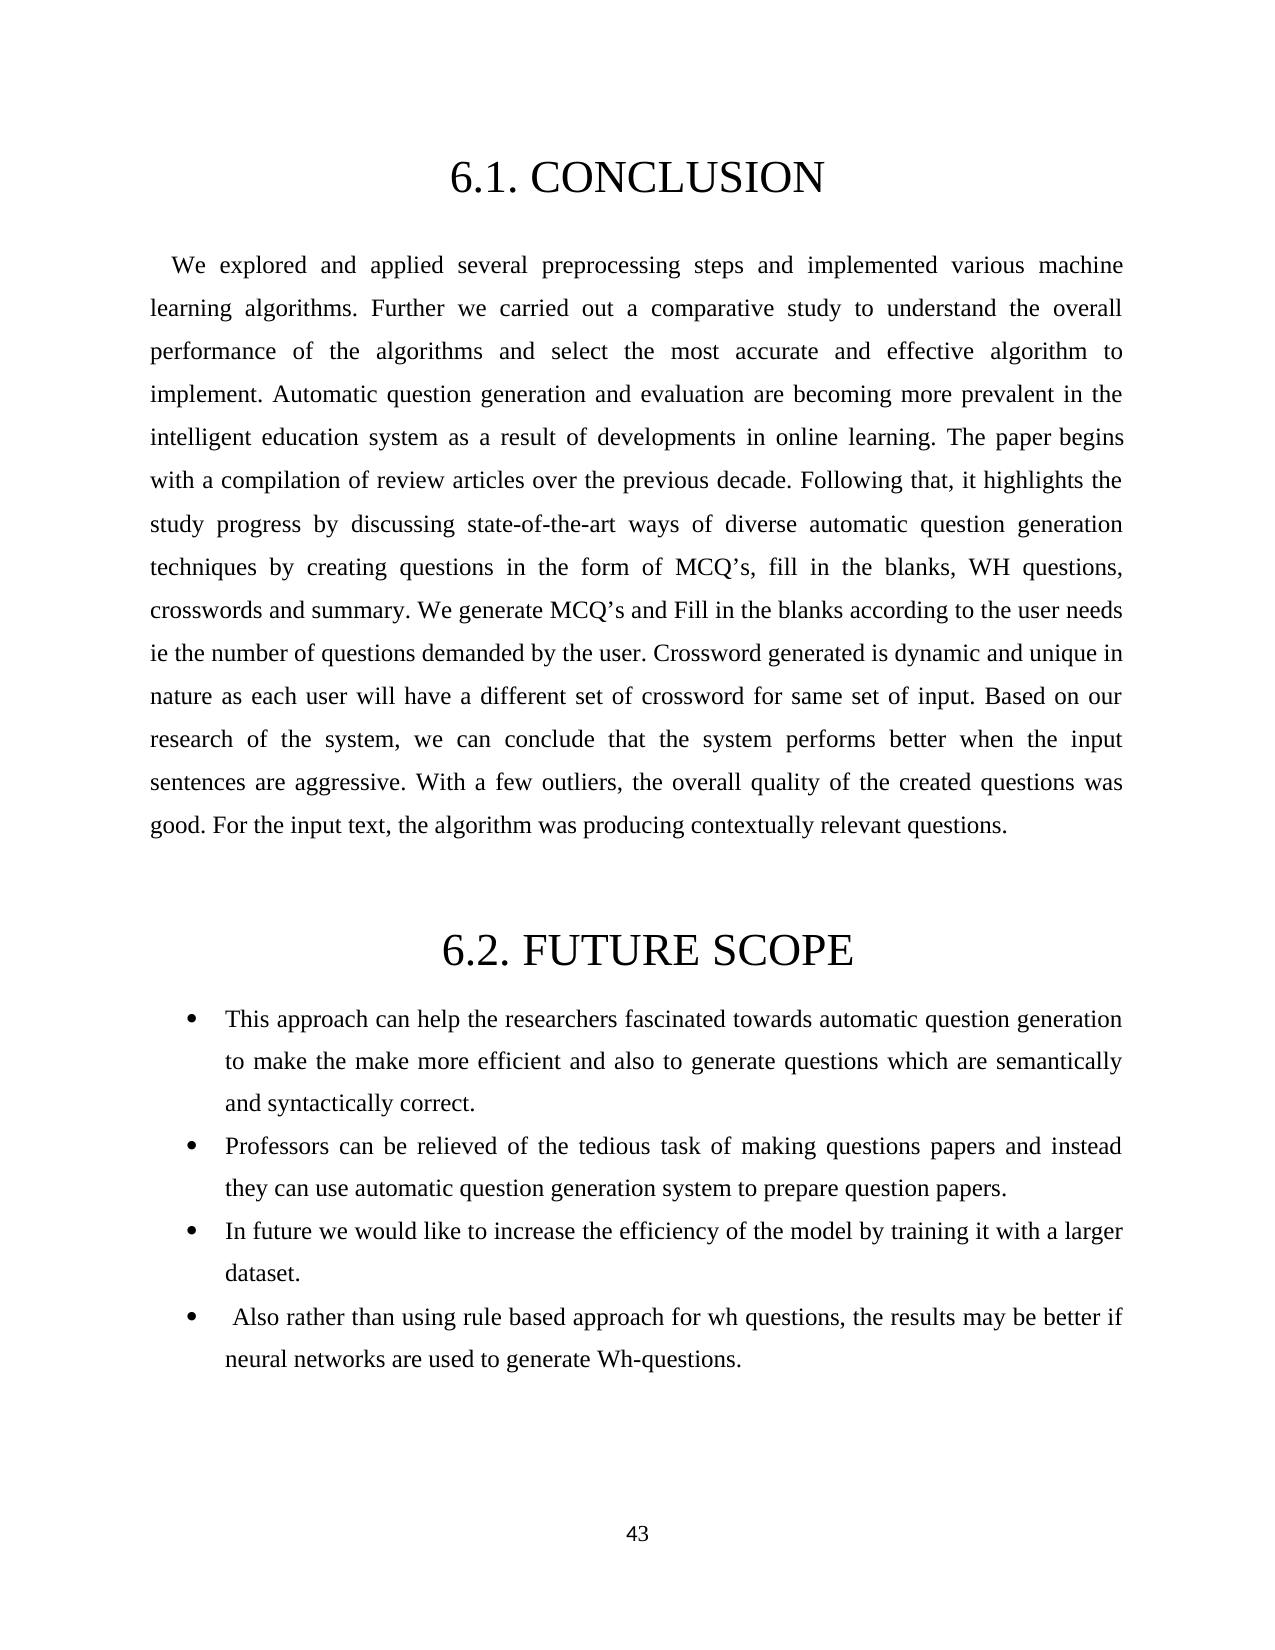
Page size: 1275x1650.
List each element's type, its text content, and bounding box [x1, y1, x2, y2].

list This approach can help the researchers fascinated towards automatic question generation to make the make more efficient and also to generate questions which are semantically and syntactically correct. [187, 1004, 1124, 1117]
text We explored and applied several preprocessing steps and implemented various machine learning algorithms. Further we carried out a comparative study to understand the overall performance of the algorithms and select the most accurate and effective algorithm to implement. Automatic question generation and evaluation are becoming more prevalent in the intelligent education system as a result of developments in online learning. The paper begins with a compilation of review articles over the previous decade. Following that, it highlights the study progress by discussing state-of-the-art ways of diverse automatic question generation techniques by creating questions in the form of MCQ’s, fill in the blanks, WH questions, crosswords and summary. We generate MCQ’s and Fill in the blanks according to the user needs ie the number of questions demanded by the user. Crossword generated is dynamic and unique in nature as each user will have a different set of crossword for same set of input. Based on our research of the system, we can conclude that the system performs better when the input sentences are aggressive. With a few outliers, the overall quality of the created questions was good. For the input text, the algorithm was producing contextually relevant questions. [150, 250, 1124, 839]
list Professors can be relieved of the tedious task of making questions papers and instead they can use automatic question generation system to prepare question papers. [187, 1131, 1124, 1202]
list Also rather than using rule based approach for wh questions, the results may be better if neural networks are used to generate Wh-questions. [187, 1302, 1124, 1373]
subtitle CONCLUSION [449, 150, 1173, 203]
list In future we would like to increase the efficiency of the model by training it with a larger dataset. [187, 1216, 1124, 1287]
subtitle FUTURE SCOPE [442, 923, 1173, 976]
